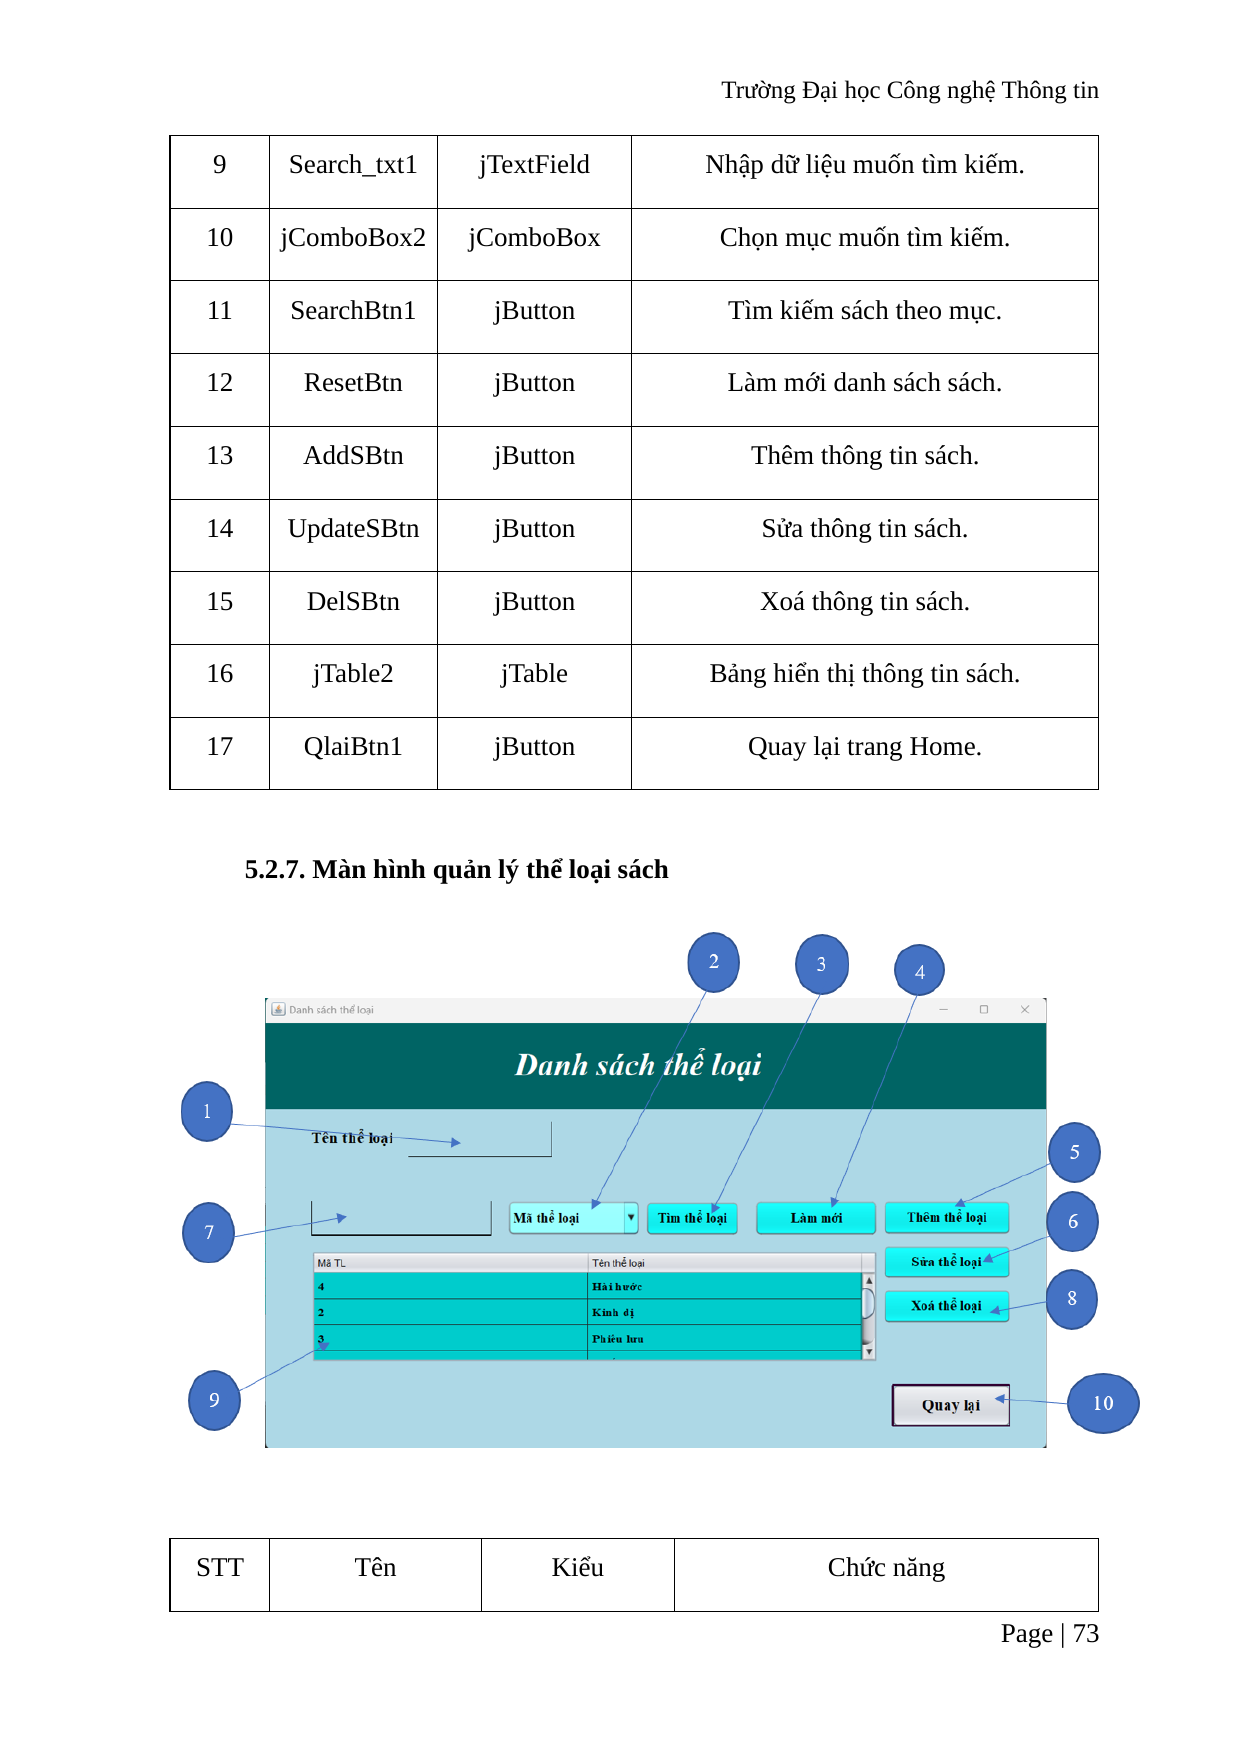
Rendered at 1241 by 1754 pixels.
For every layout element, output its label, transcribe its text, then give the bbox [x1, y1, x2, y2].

table_cell Bảng hiển thị thông tin sách. [632, 645, 1098, 717]
table_cell jButton [438, 281, 631, 353]
picture [169, 912, 1145, 1451]
table_cell 17 [171, 718, 269, 789]
table_cell Thêm thông tin sách. [632, 427, 1098, 498]
table_cell Quay lại trang Home. [632, 718, 1098, 789]
table_cell 15 [171, 572, 269, 644]
table_header Tên [270, 1539, 481, 1611]
subtitle 5.2.7. Màn hình quản lý thể loại sách [169, 854, 1099, 885]
table_header STT [171, 1539, 269, 1611]
table_cell Tìm kiếm sách theo mục. [632, 281, 1098, 353]
table_cell jButton [438, 572, 631, 644]
table_cell jButton [438, 354, 631, 426]
table_cell 9 [171, 136, 269, 208]
table_cell 16 [171, 645, 269, 717]
table_cell jButton [438, 718, 631, 789]
table_cell Xoá thông tin sách. [632, 572, 1098, 644]
table_cell Sửa thông tin sách. [632, 500, 1098, 571]
table_cell jButton [438, 427, 631, 498]
table_cell 11 [171, 281, 269, 353]
table_cell Chọn mục muốn tìm kiếm. [632, 209, 1098, 280]
table_cell jComboBox2 [270, 209, 437, 280]
table_cell jTable [438, 645, 631, 717]
table_cell jComboBox [438, 209, 631, 280]
table_cell 13 [171, 427, 269, 498]
table_header Chức năng [675, 1539, 1098, 1611]
table_cell jTextField [438, 136, 631, 208]
table_header Kiểu [482, 1539, 674, 1611]
table_cell jButton [438, 500, 631, 571]
table_cell QlaiBtn1 [270, 718, 437, 789]
table_cell Nhập dữ liệu muốn tìm kiếm. [632, 136, 1098, 208]
table_cell 10 [171, 209, 269, 280]
table_cell 12 [171, 354, 269, 426]
table_cell SearchBtn1 [270, 281, 437, 353]
table_cell UpdateSBtn [270, 500, 437, 571]
table_cell Làm mới danh sách sách. [632, 354, 1098, 426]
table_cell AddSBtn [270, 427, 437, 498]
table_cell 14 [171, 500, 269, 571]
table_cell ResetBtn [270, 354, 437, 426]
table_cell Search_txt1 [270, 136, 437, 208]
table_cell jTable2 [270, 645, 437, 717]
table_cell DelSBtn [270, 572, 437, 644]
